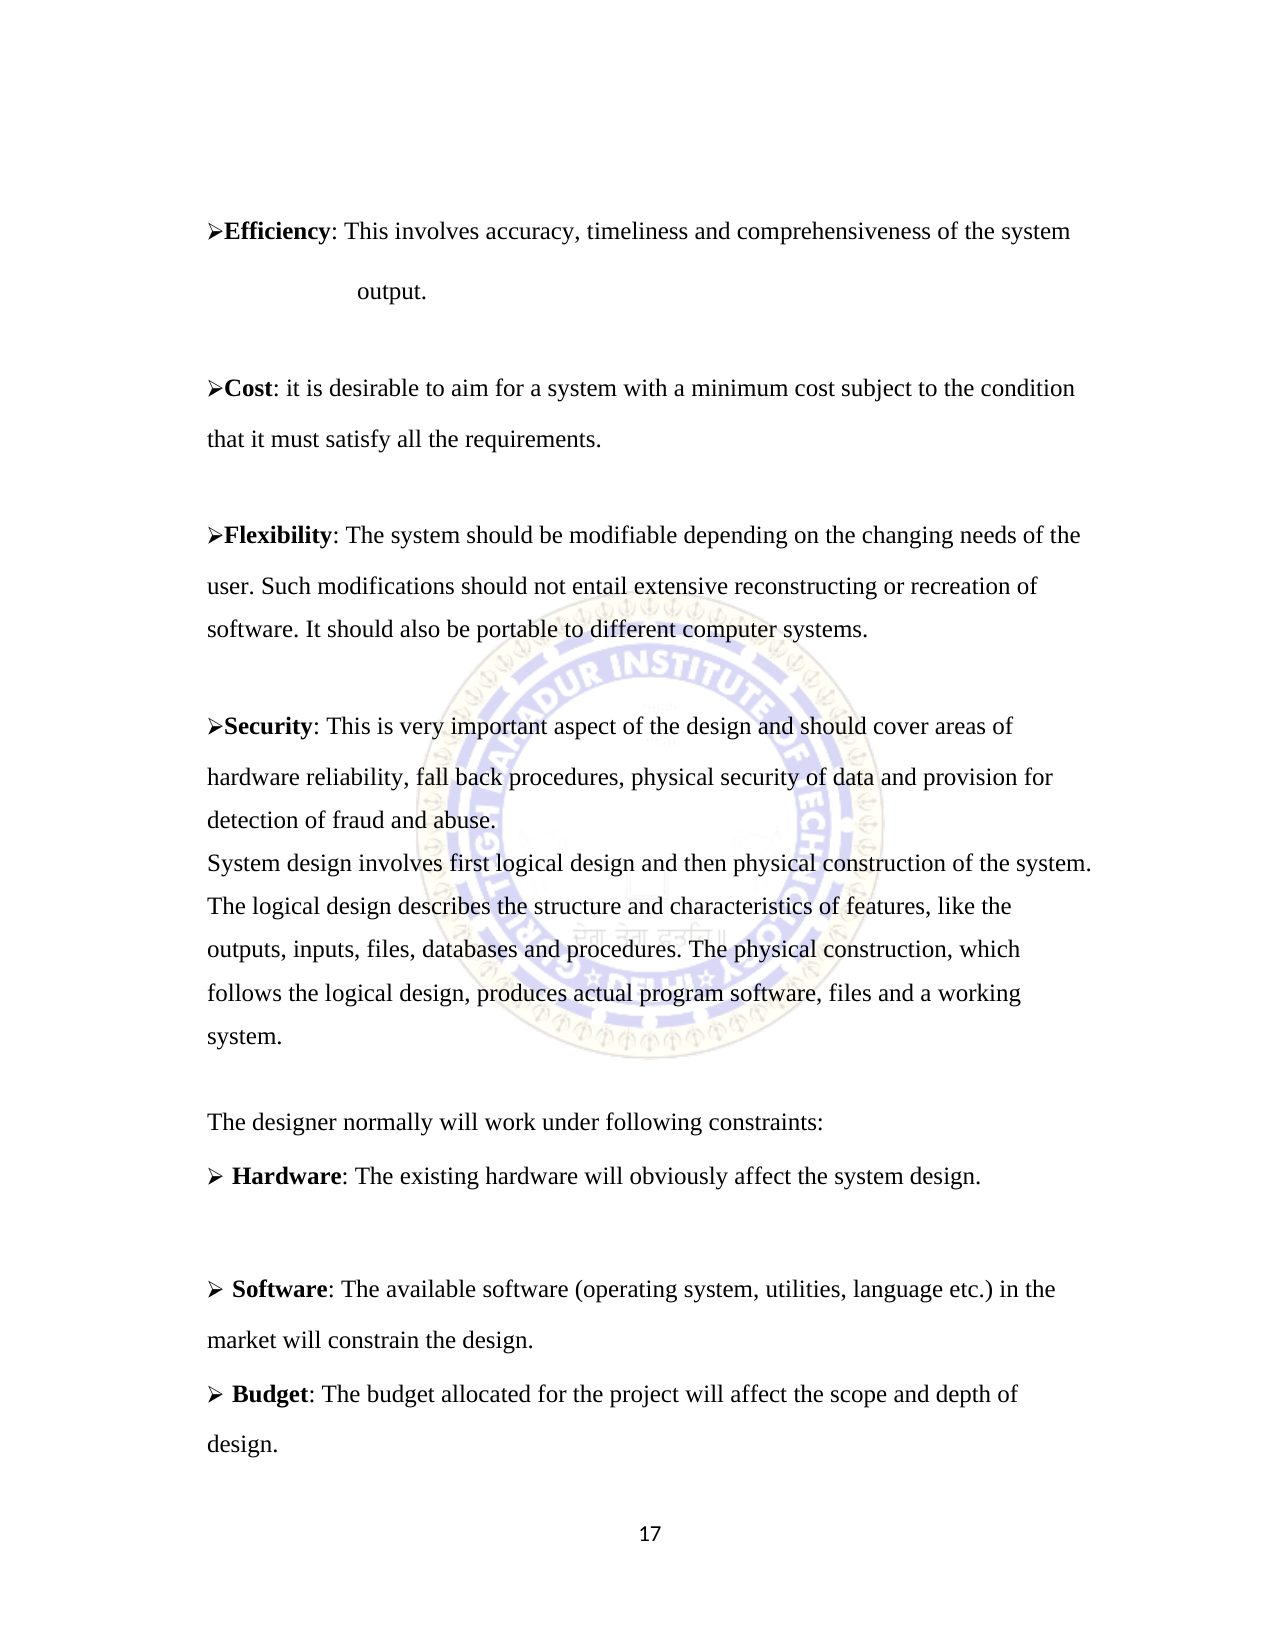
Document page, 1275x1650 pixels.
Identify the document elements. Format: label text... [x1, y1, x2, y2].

list Security: This is very important aspect of the design and should cover areas of hardware reliability, fall back procedures, physical security of data and provision for detection of fraud and abuse. [207, 701, 1093, 834]
list Flexibility: The system should be modifiable depending on the changing needs of the user. Such modifications should not entail extensive reconstructing or recreation of software. It should also be portable to different computer systems. [207, 510, 1093, 643]
text output. [169, 276, 1093, 305]
list Cost: it is desirable to aim for a system with a minimum cost subject to the condition that it must satisfy all the requirements. [207, 362, 1093, 452]
text The designer normally will work under following constraints: [207, 1107, 1093, 1136]
list Software: The available software (operating system, utilities, language etc.) in the market will constrain the design. [207, 1264, 1093, 1354]
text System design involves first logical design and then physical construction of the system. The logical design describes the structure and characteristics of features, like the outputs, inputs, files, databases and procedures. The physical construction, which follows the logical design, produces actual program software, files and a working system. [207, 848, 1093, 1049]
list Hardware: The existing hardware will obviously affect the system design. [207, 1150, 1093, 1197]
list Budget: The budget allocated for the project will affect the scope and depth of design. [207, 1368, 1093, 1458]
list Efficiency: This involves accuracy, timeliness and comprehensiveness of the system [207, 206, 1093, 253]
